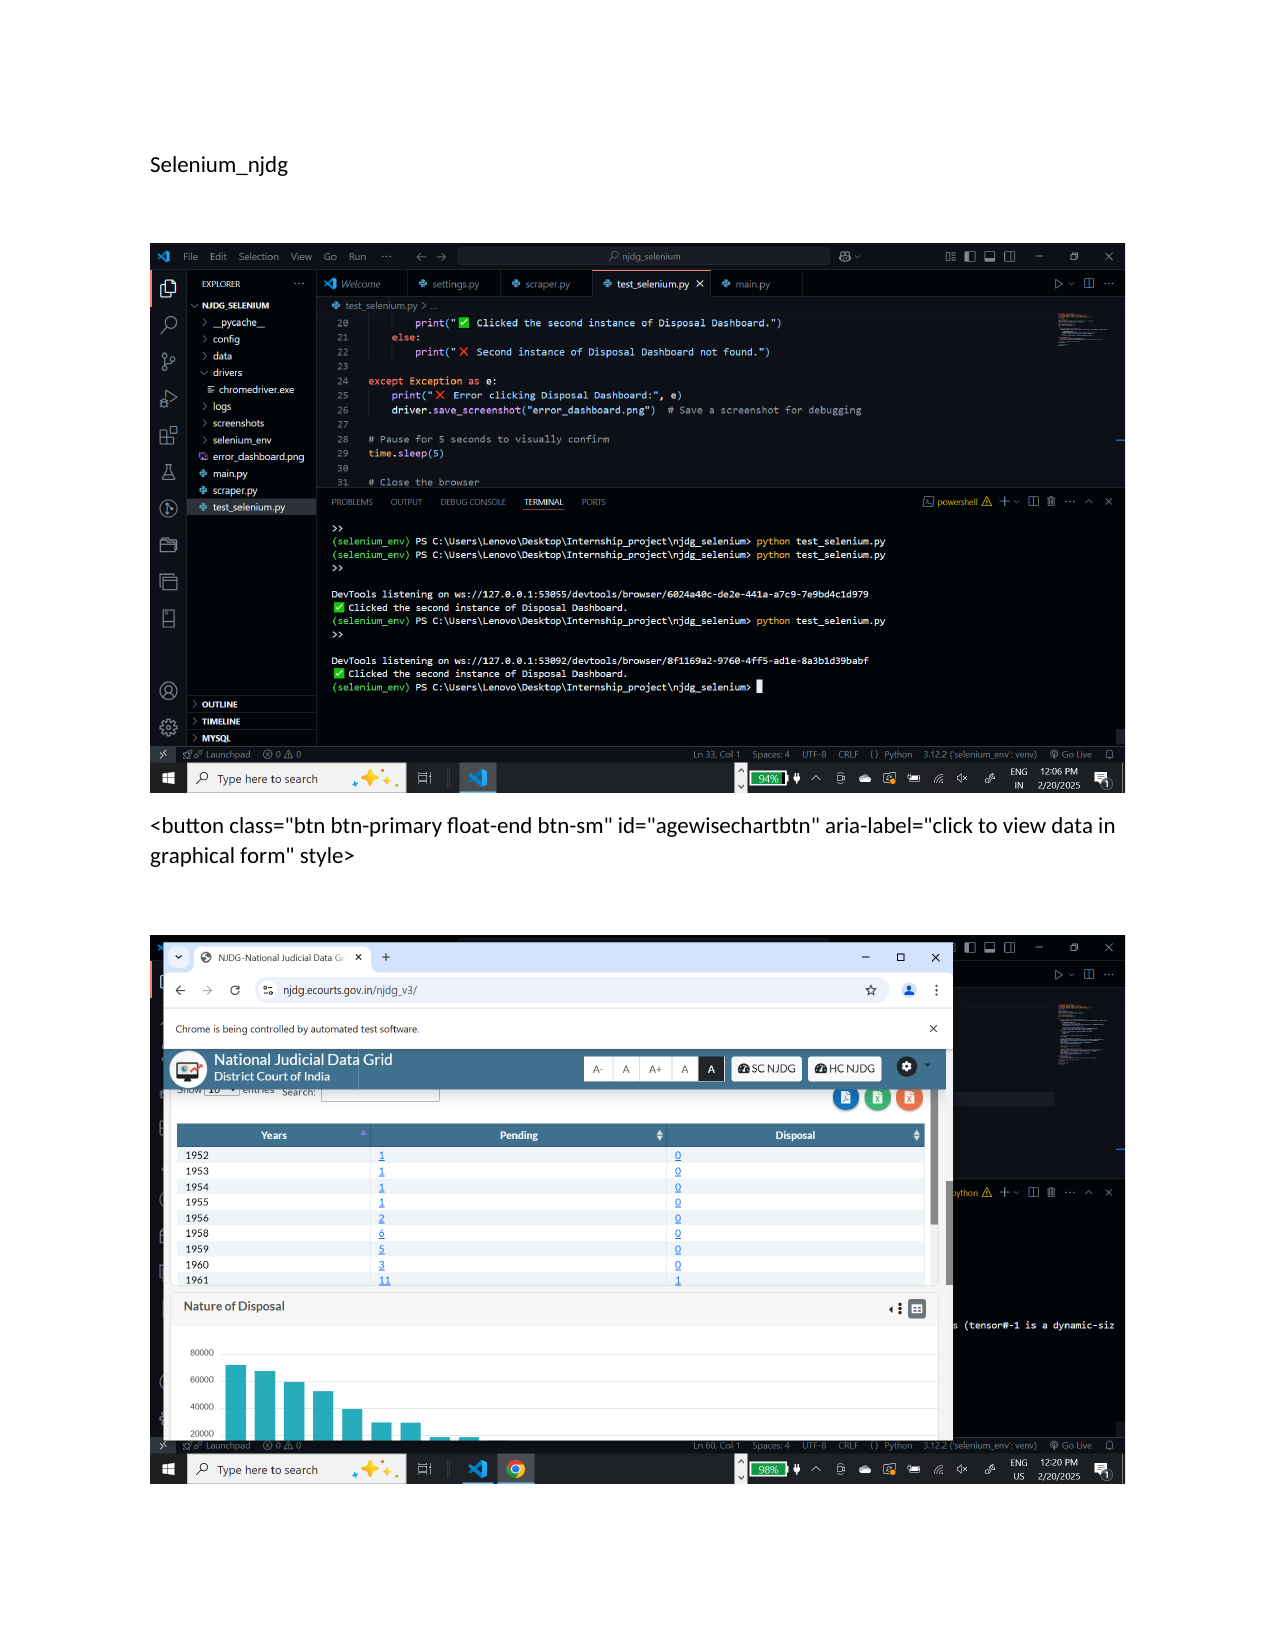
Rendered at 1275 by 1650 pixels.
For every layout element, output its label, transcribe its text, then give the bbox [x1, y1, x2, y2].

text <button class="btn btn-primary float-end btn-sm" id="agewisechartbtn" aria-label="click to view data in graphical form" style> [150, 811, 1125, 869]
picture [150, 243, 1125, 793]
picture [150, 935, 1125, 1484]
text Selenium_njdg [150, 150, 1125, 178]
